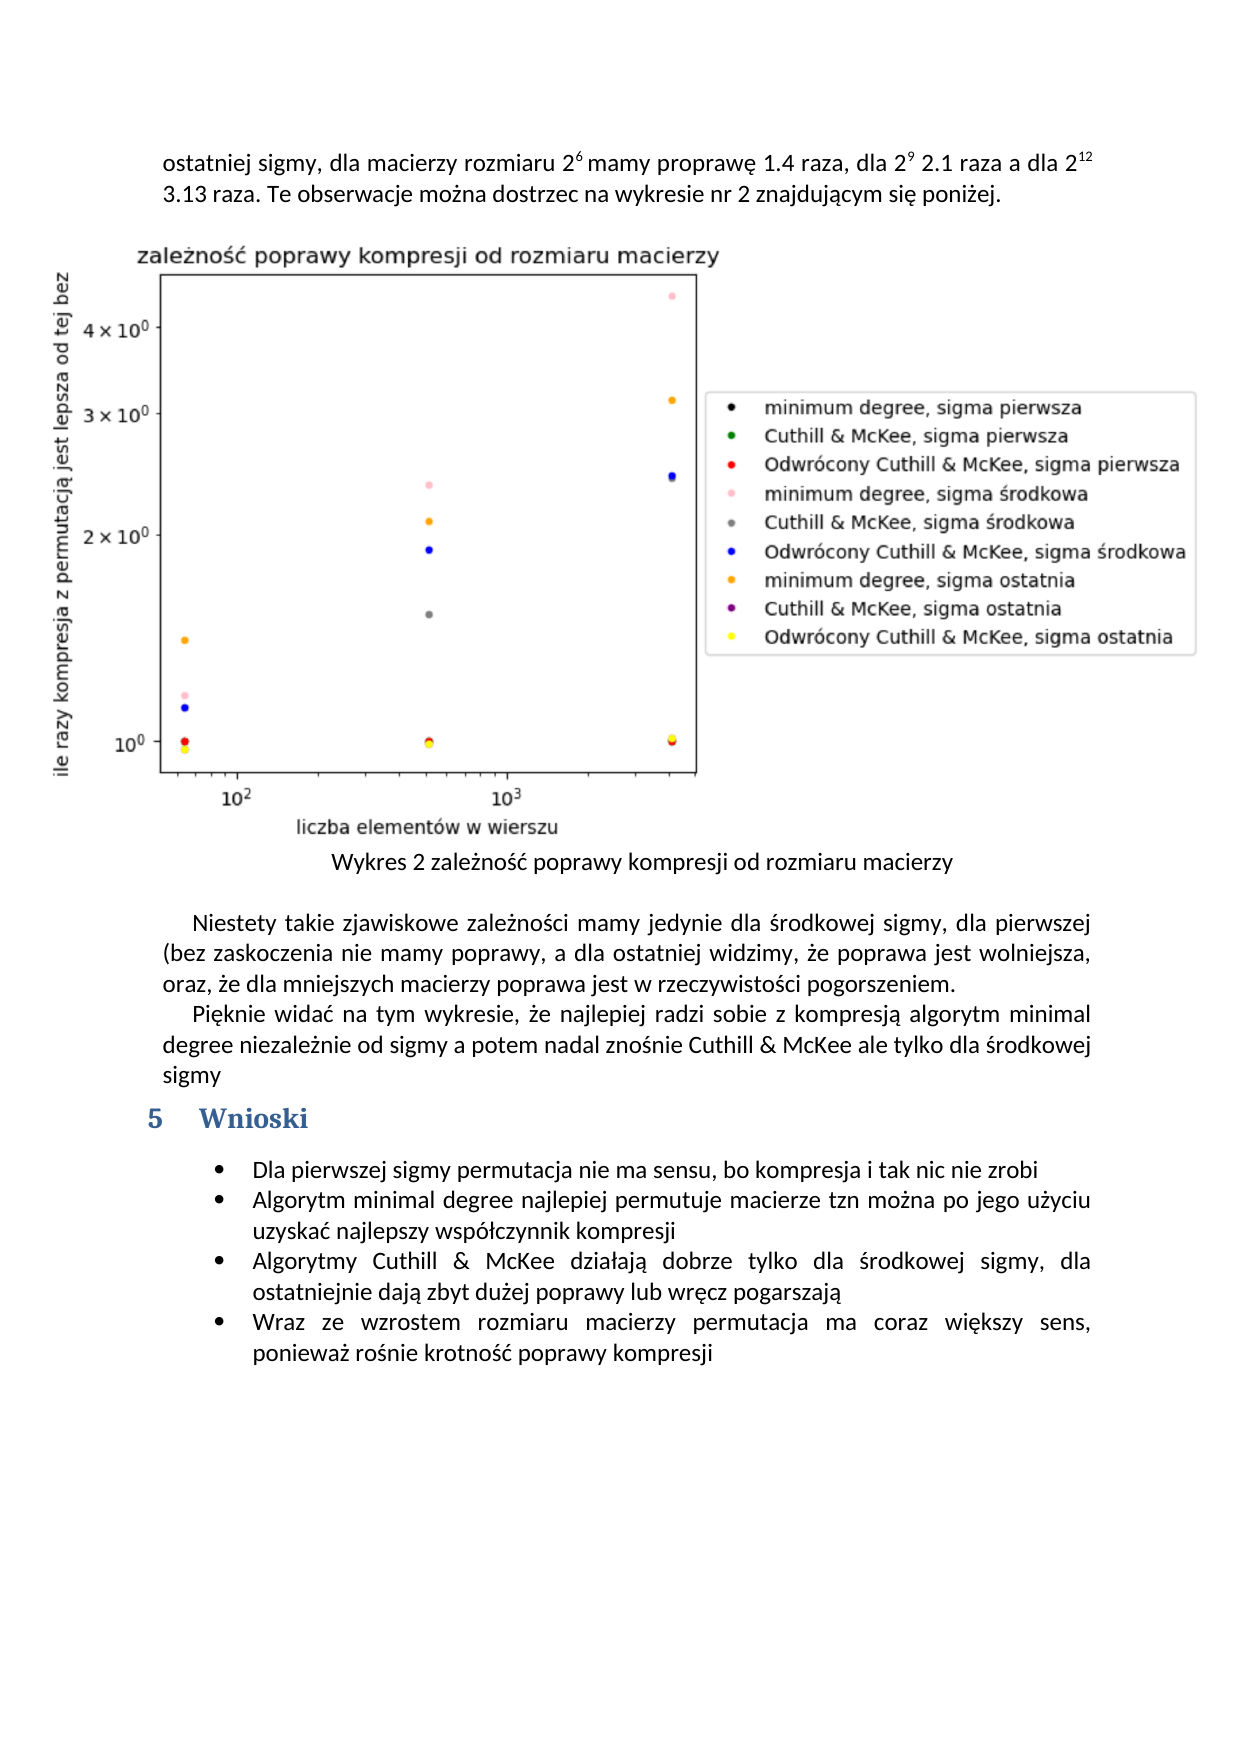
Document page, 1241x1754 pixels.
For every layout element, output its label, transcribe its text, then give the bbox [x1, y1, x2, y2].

text Niestety takie zjawiskowe zależności mamy jedynie dla środkowej sigmy, dla pierwszej (bez zaskoczenia nie mamy poprawy, a dla ostatniej widzimy, że poprawa jest wolniejsza, oraz, że dla mniejszych macierzy poprawa jest w rzeczywistości pogorszeniem. [162, 907, 1093, 999]
picture [44, 239, 1201, 846]
list Dla pierwszej sigmy permutacja nie ma sensu, bo kompresja i tak nic nie zrobi [215, 1154, 1093, 1184]
list Wraz ze wzrostem rozmiaru macierzy permutacja ma coraz większy sens, ponieważ rośnie krotność poprawy kompresji [215, 1306, 1093, 1367]
text Pięknie widać na tym wykresie, że najlepiej radzi sobie z kompresją algorytm minimal degree niezależnie od sigmy a potem nadal znośnie Cuthill & McKee ale tylko dla środkowej sigmy [162, 999, 1093, 1090]
list Algorytmy Cuthill & McKee działają dobrze tylko dla środkowej sigmy, dla ostatniejnie dają zbyt dużej poprawy lub wręcz pogarszają [215, 1245, 1093, 1306]
text Wykres 2 zależność poprawy kompresji od rozmiaru macierzy [162, 846, 1093, 877]
list Algorytm minimal degree najlepiej permutuje macierze tzn można po jego użyciu uzyskać najlepszy współczynnik kompresji [215, 1184, 1093, 1245]
subtitle Wnioski [148, 1103, 1093, 1136]
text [162, 148, 1093, 209]
